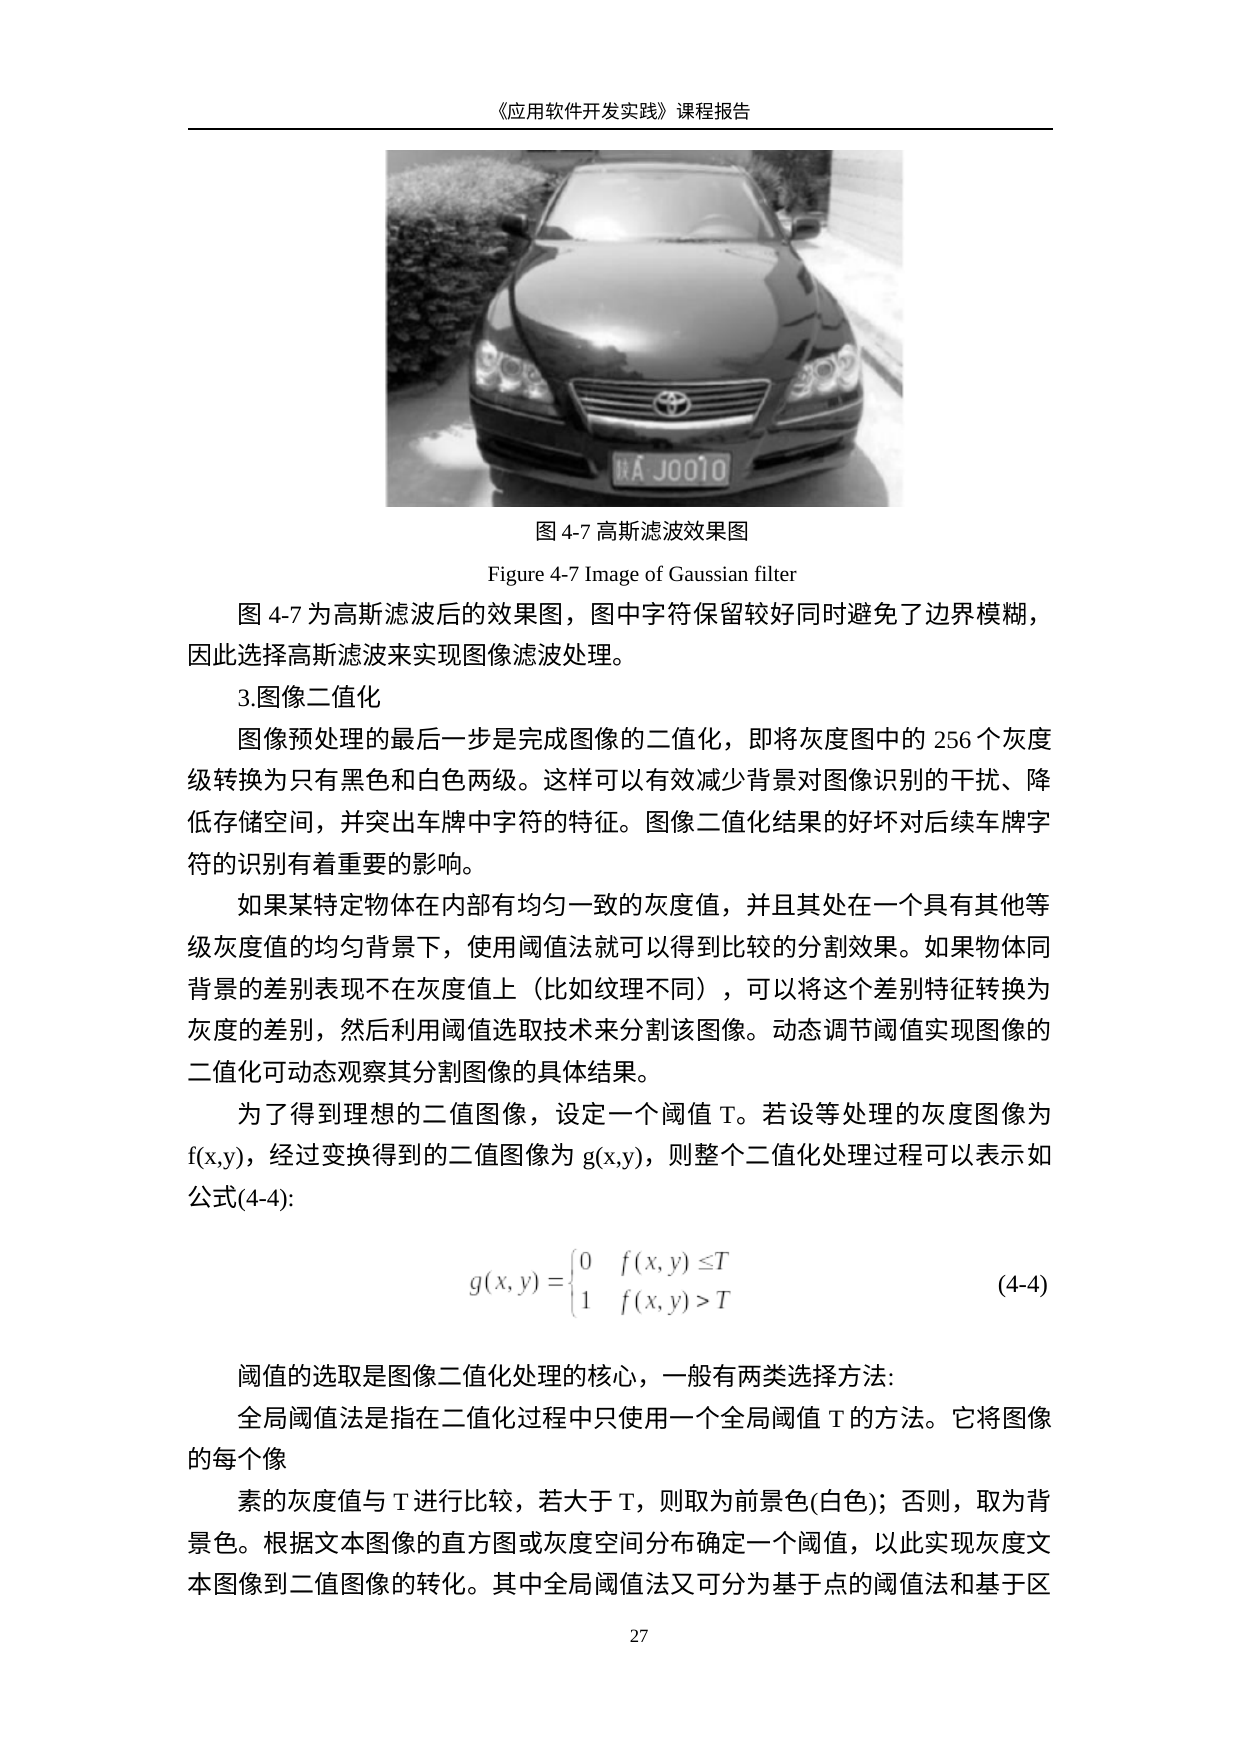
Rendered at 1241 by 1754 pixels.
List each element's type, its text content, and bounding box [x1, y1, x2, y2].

text 3.图像二值化 [187, 673, 1053, 715]
picture [385, 150, 906, 507]
text 图像预处理的最后一步是完成图像的二值化，即将灰度图中的256个灰度级转换为只有黑色和白色两级。这样可以有效减少背景对图像识别的干扰、降低存储空间，并突出车牌中字符的特征。图像二值化结果的好坏对后续车牌字符的识别有着重要的影响。 [187, 715, 1053, 881]
text 如果某特定物体在内部有均匀一致的灰度值，并且其处在一个具有其他等级灰度值的均匀背景下，使用阈值法就可以得到比较的分割效果。如果物体同背景的差别表现不在灰度值上（比如纹理不同），可以将这个差别特征转换为灰度的差别，然后利用阈值选取技术来分割该图像。动态调节阈值实现图像的二值化可动态观察其分割图像的具体结果。 [187, 881, 1053, 1090]
text 图 4-7 高斯滤波效果图 [187, 506, 1053, 548]
text 图4-7为高斯滤波后的效果图，图中字符保留较好同时避免了边界模糊，因此选择高斯滤波来实现图像滤波处理。 [187, 590, 1053, 673]
table_header (4-4) [963, 1245, 1058, 1322]
text Figure 4-7 Image of Gaussian filter [187, 548, 1053, 590]
text 全局阈值法是指在二值化过程中只使用一个全局阈值T的方法。它将图像的每个像 [187, 1394, 1053, 1477]
text 为了得到理想的二值图像，设定一个阈值T。若设等处理的灰度图像为 f(x,y)，经过变换得到的二值图像为g(x,y)，则整个二值化处理过程可以表示如公式(4-4): [187, 1090, 1053, 1215]
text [187, 1477, 1053, 1602]
table_header [189, 1245, 962, 1322]
text 阈值的选取是图像二值化处理的核心，一般有两类选择方法: [187, 1352, 1053, 1394]
